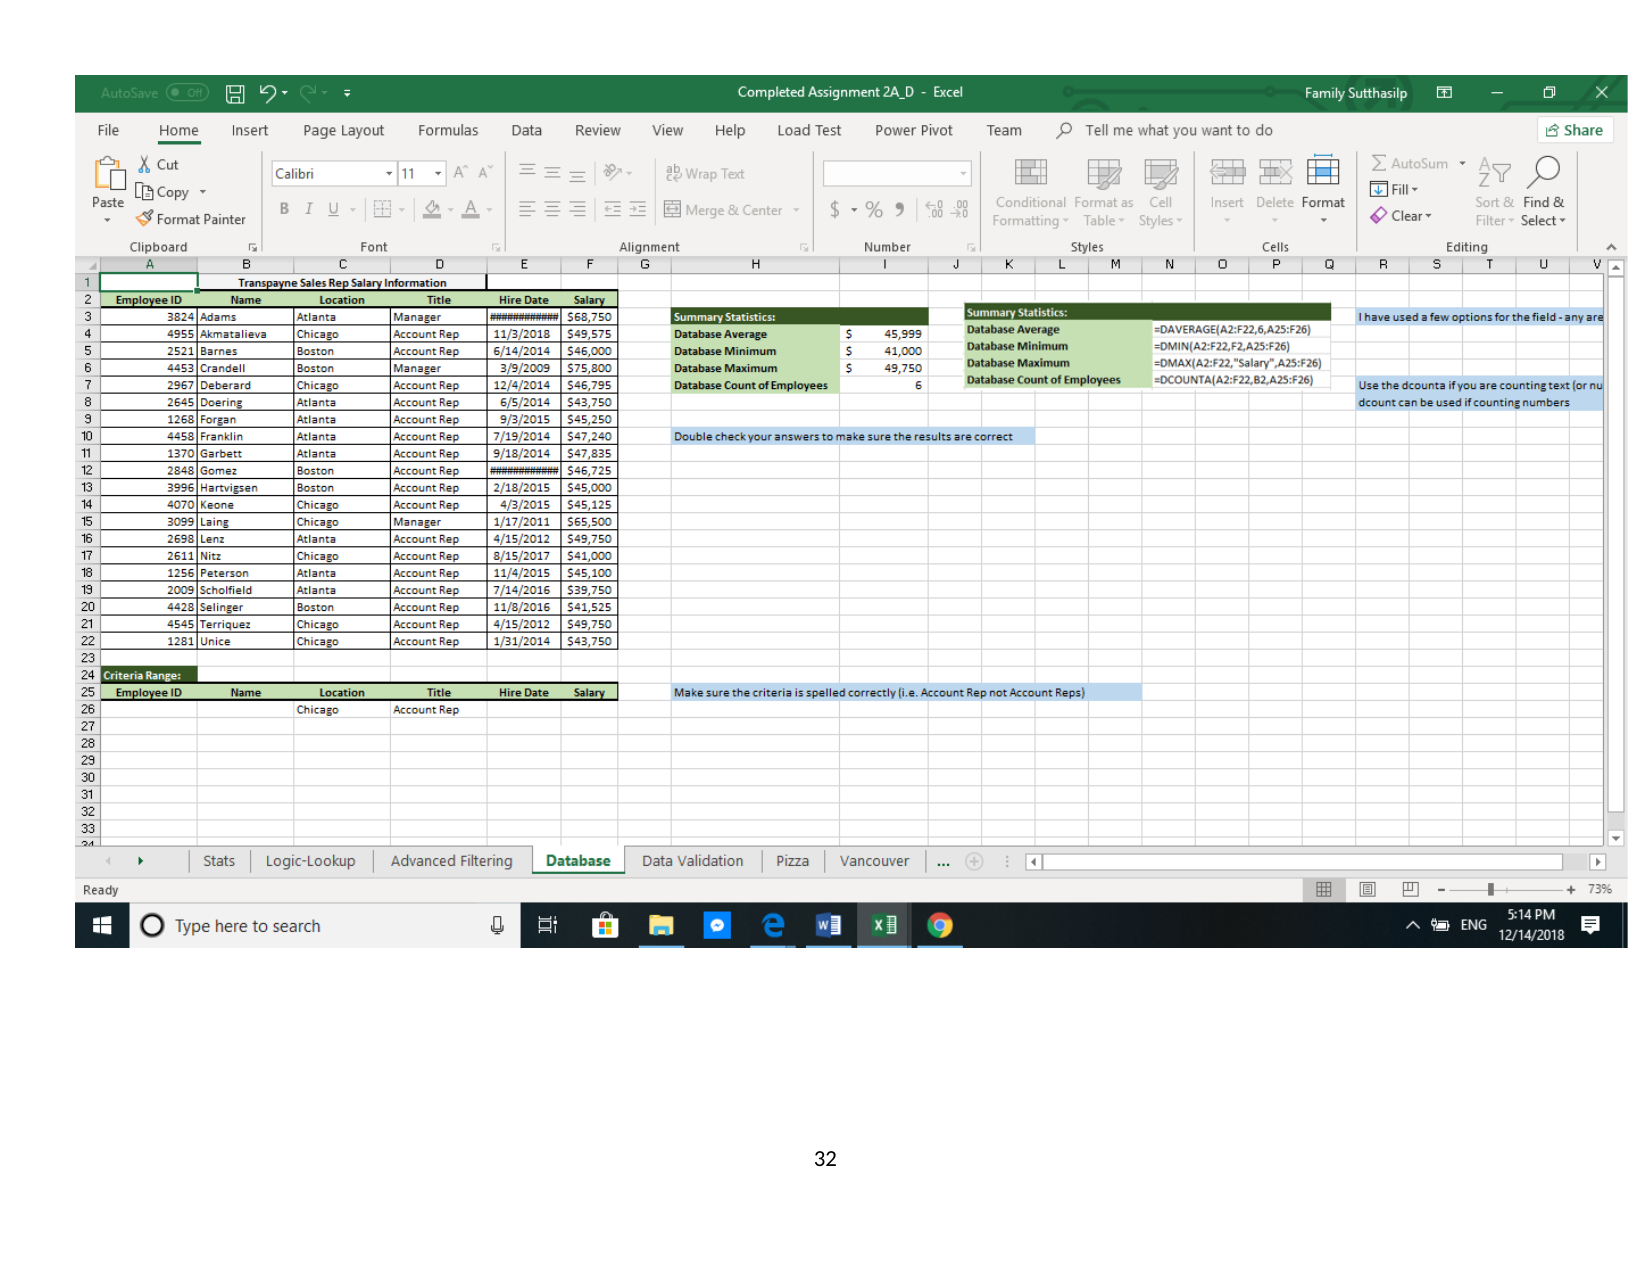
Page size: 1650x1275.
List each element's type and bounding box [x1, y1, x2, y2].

picture [75, 75, 1628, 948]
